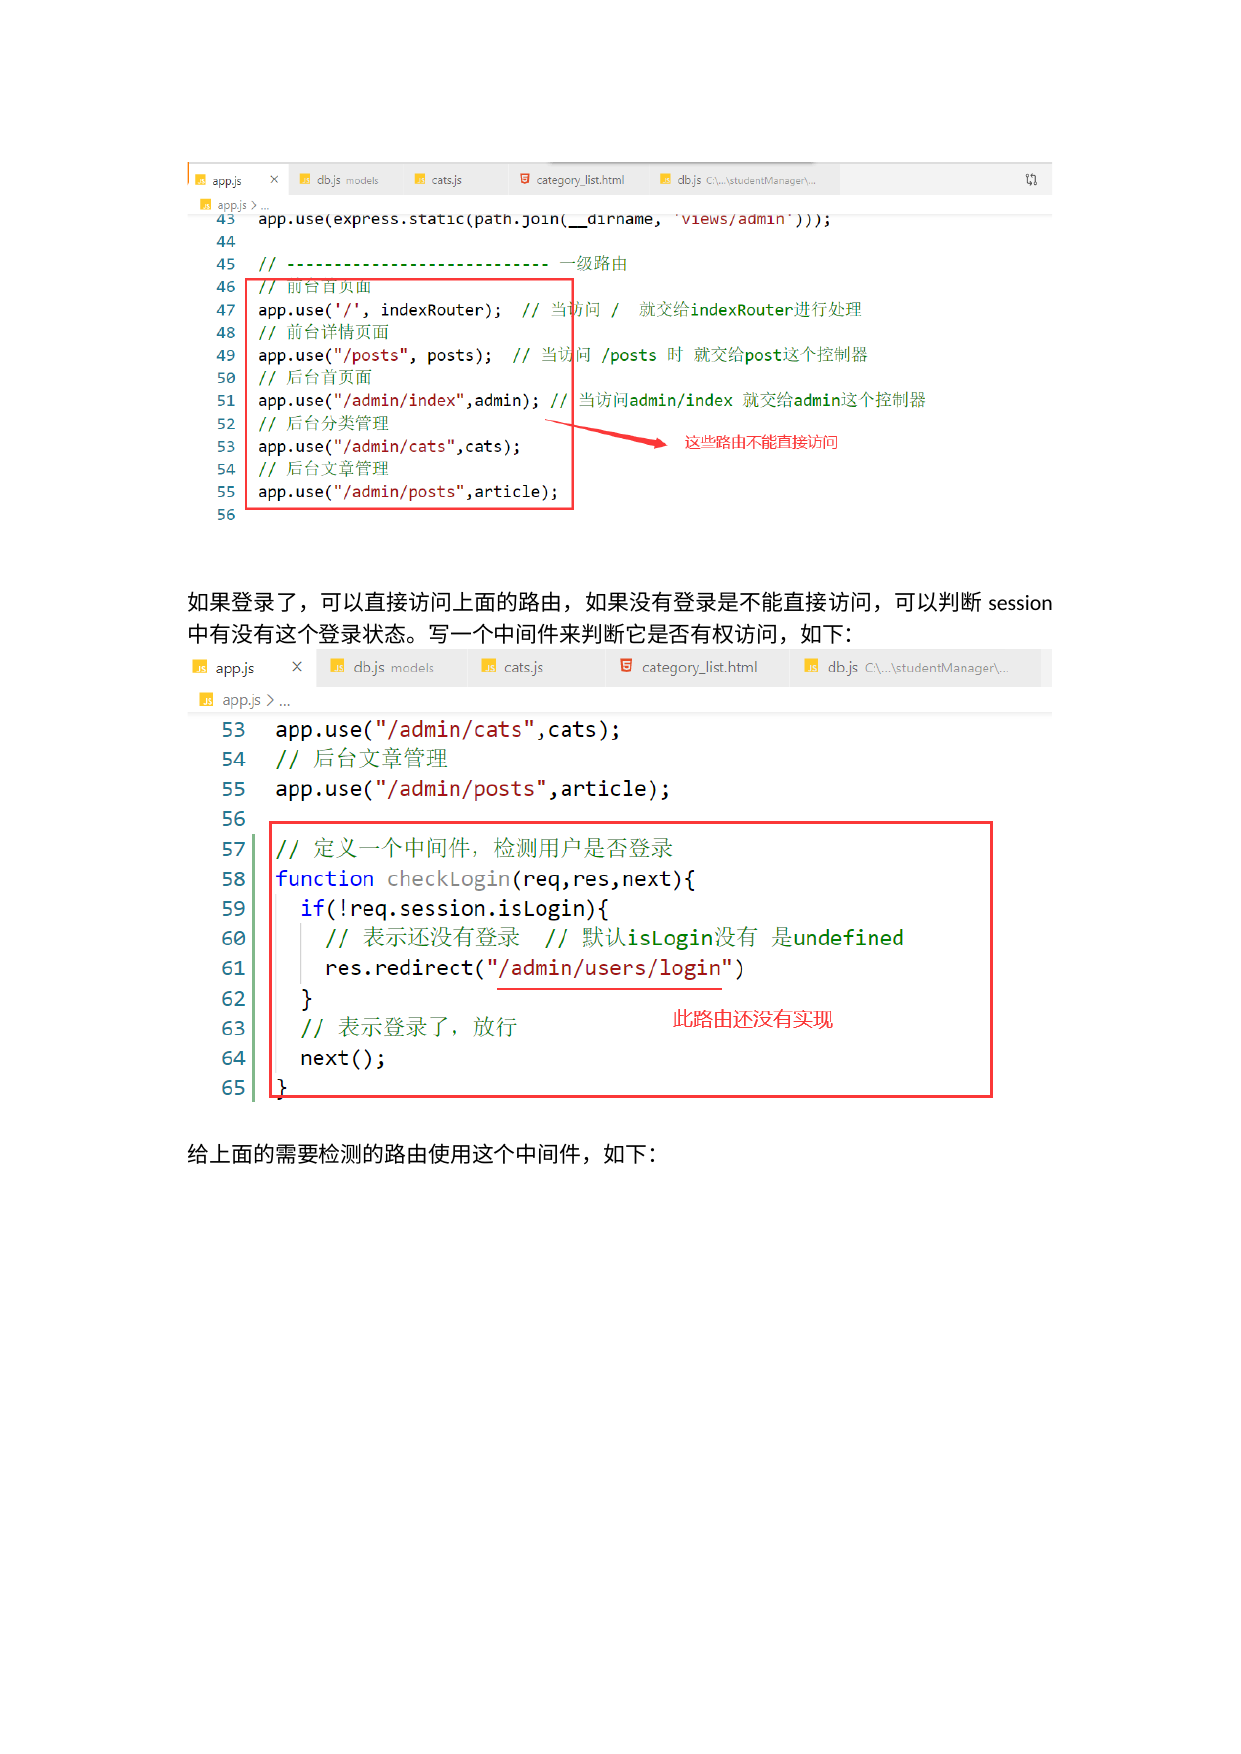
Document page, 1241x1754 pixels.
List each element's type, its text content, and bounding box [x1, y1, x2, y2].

list 给上面的需要检测的路由使用这个中间件，如下： [187, 1137, 1053, 1169]
picture [187, 649, 1052, 1102]
list 如果登录了，可以直接访问上面的路由，如果没有登录是不能直接访问，可以判断session中有没有这个登录状态。写一个中间件来判断它是否有权访问，如下： [187, 584, 1053, 649]
picture [187, 162, 1053, 521]
